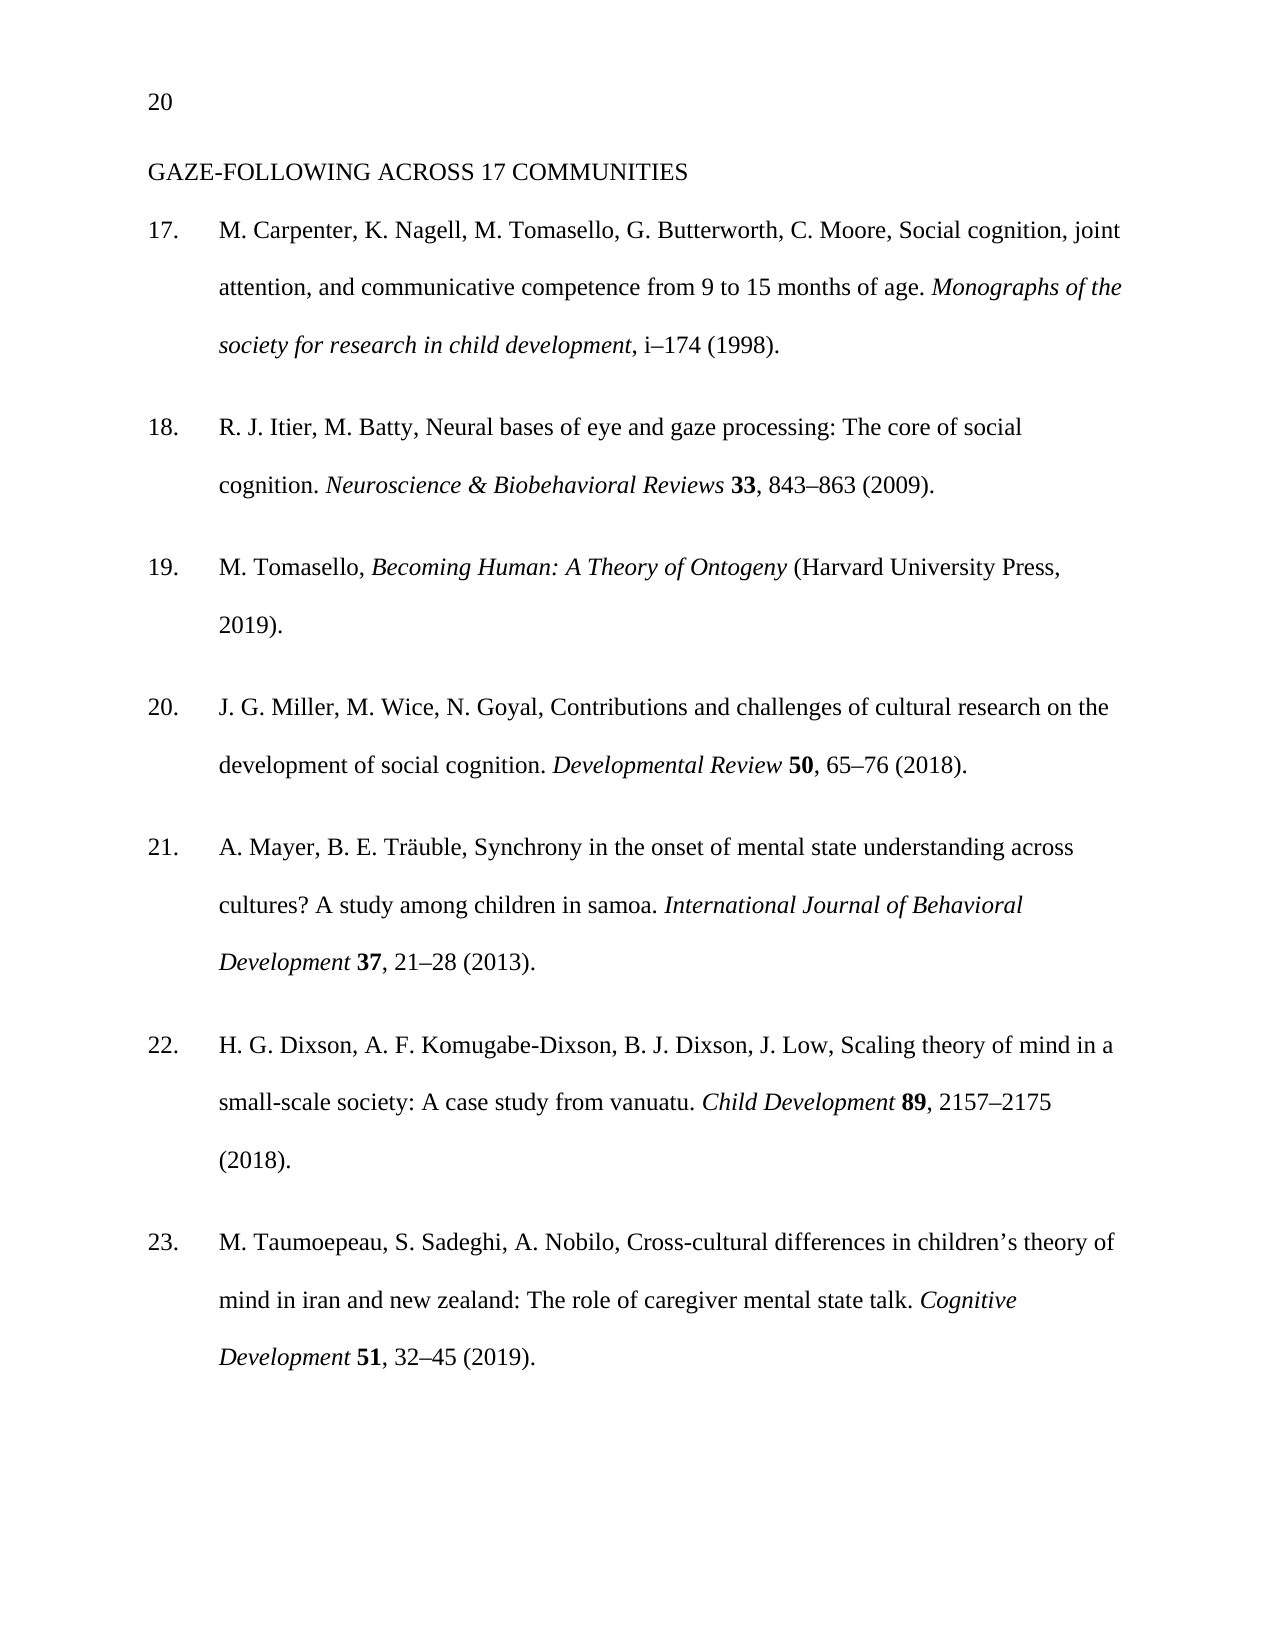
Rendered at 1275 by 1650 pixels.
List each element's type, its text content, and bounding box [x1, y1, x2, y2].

text 18. R. J. Itier, M. Batty, Neural bases of eye and gaze processing: The core of social cognition. Neuroscience & Biobehavioral Reviews 33, 843–863 (2009). [148, 412, 1127, 499]
text 22. H. G. Dixson, A. F. Komugabe-Dixson, B. J. Dixson, J. Low, Scaling theory of mind in a small-scale society: A case study from vanuatu. Child Development 89, 2157–2175 (2018). [148, 1030, 1127, 1174]
text 17. M. Carpenter, K. Nagell, M. Tomasello, G. Butterworth, C. Moore, Social cognition, joint attention, and communicative competence from 9 to 15 months of age. Monographs of the society for research in child development, i–174 (1998). [148, 215, 1127, 359]
text 21. A. Mayer, B. E. Träuble, Synchrony in the onset of mental state understanding across cultures? A study among children in samoa. International Journal of Behavioral Development 37, 21–28 (2013). [148, 832, 1127, 976]
text 19. M. Tomasello, Becoming Human: A Theory of Ontogeny (Harvard University Press, 2019). [148, 552, 1127, 639]
text 23. M. Taumoepeau, S. Sadeghi, A. Nobilo, Cross-cultural differences in children’s theory of mind in iran and new zealand: The role of caregiver mental state talk. Cognitive Development 51, 32–45 (2019). [148, 1227, 1127, 1371]
text 20. J. G. Miller, M. Wice, N. Goyal, Contributions and challenges of cultural research on the development of social cognition. Developmental Review 50, 65–76 (2018). [148, 692, 1127, 779]
